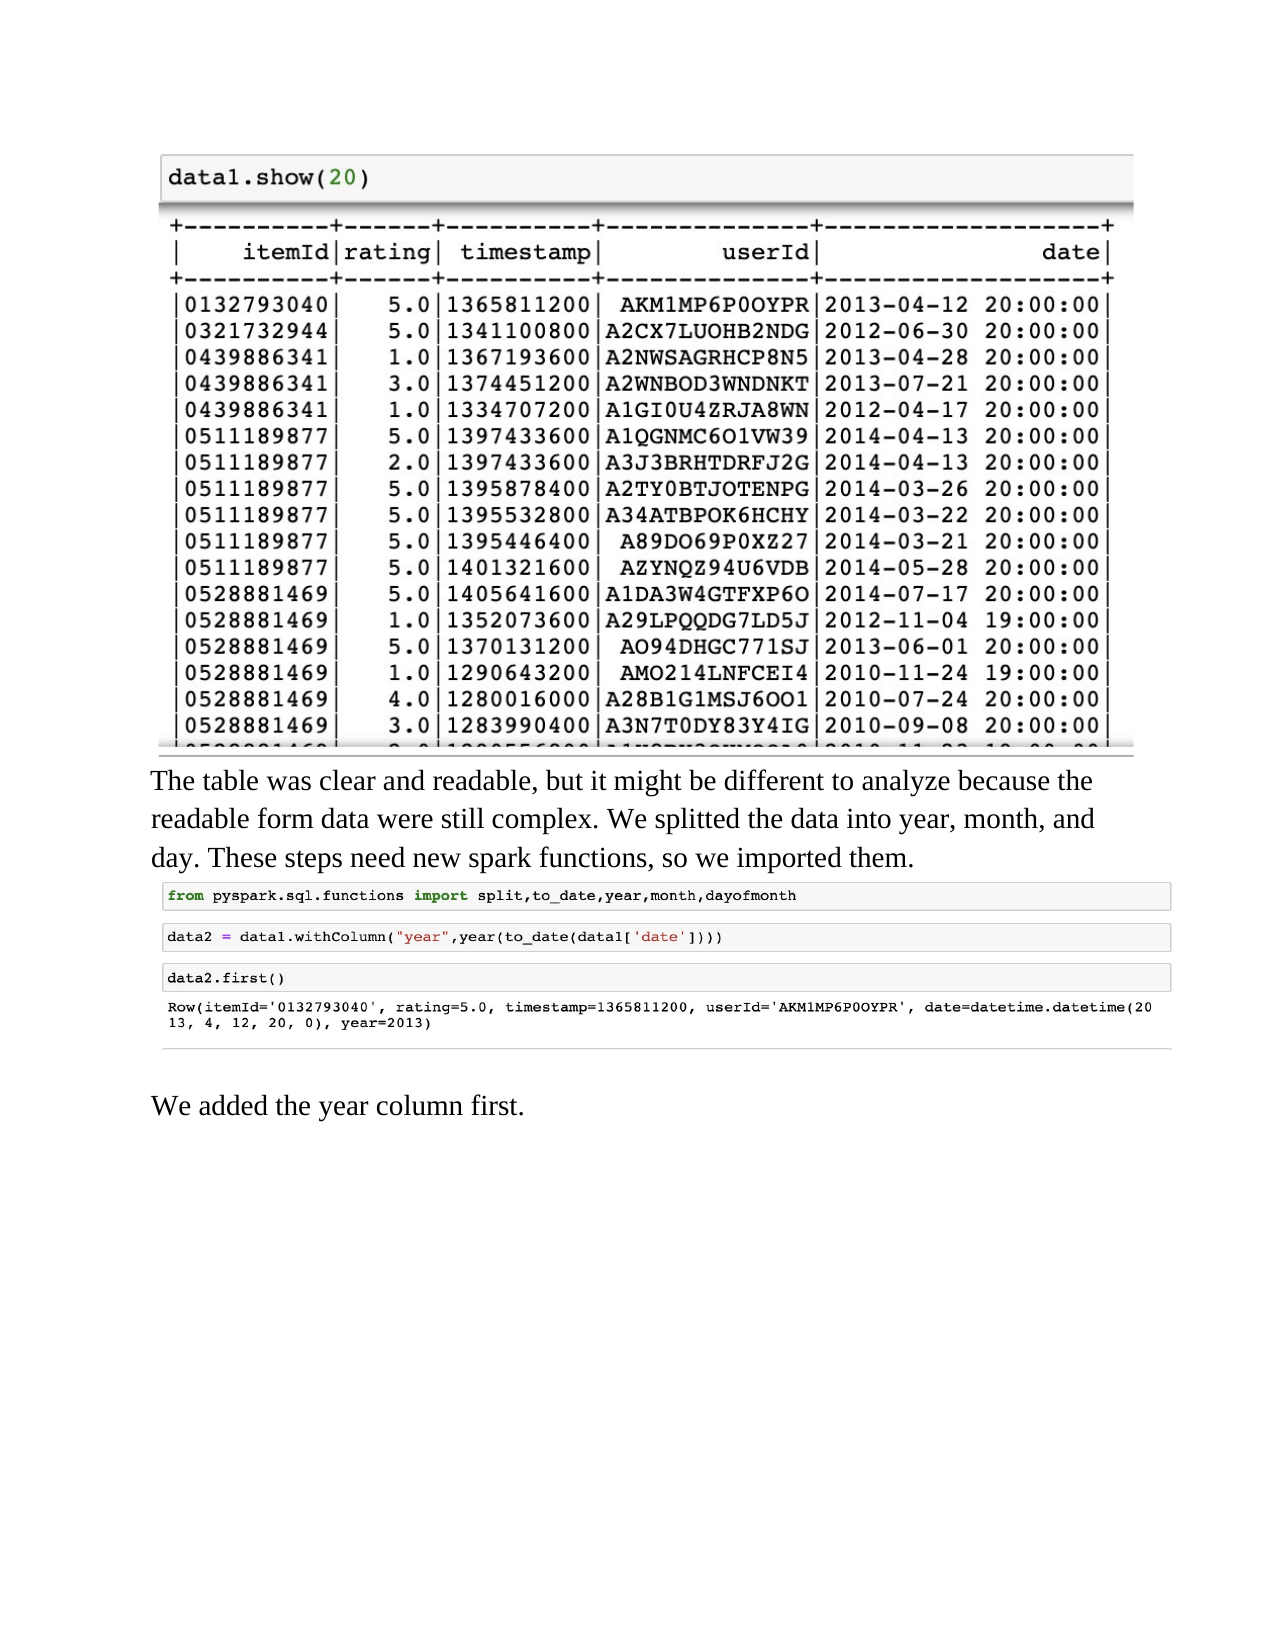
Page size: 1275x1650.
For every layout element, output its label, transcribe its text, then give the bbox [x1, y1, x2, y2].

picture [158, 879, 1175, 1050]
text We added the year column first. [150, 1088, 1127, 1122]
text The table was clear and readable, but it might be different to analyze because the readable form data were still complex. We splitted the data into year, month, and day. These steps need new spark functions, so we imported them. [150, 763, 1129, 874]
picture [158, 152, 1134, 761]
